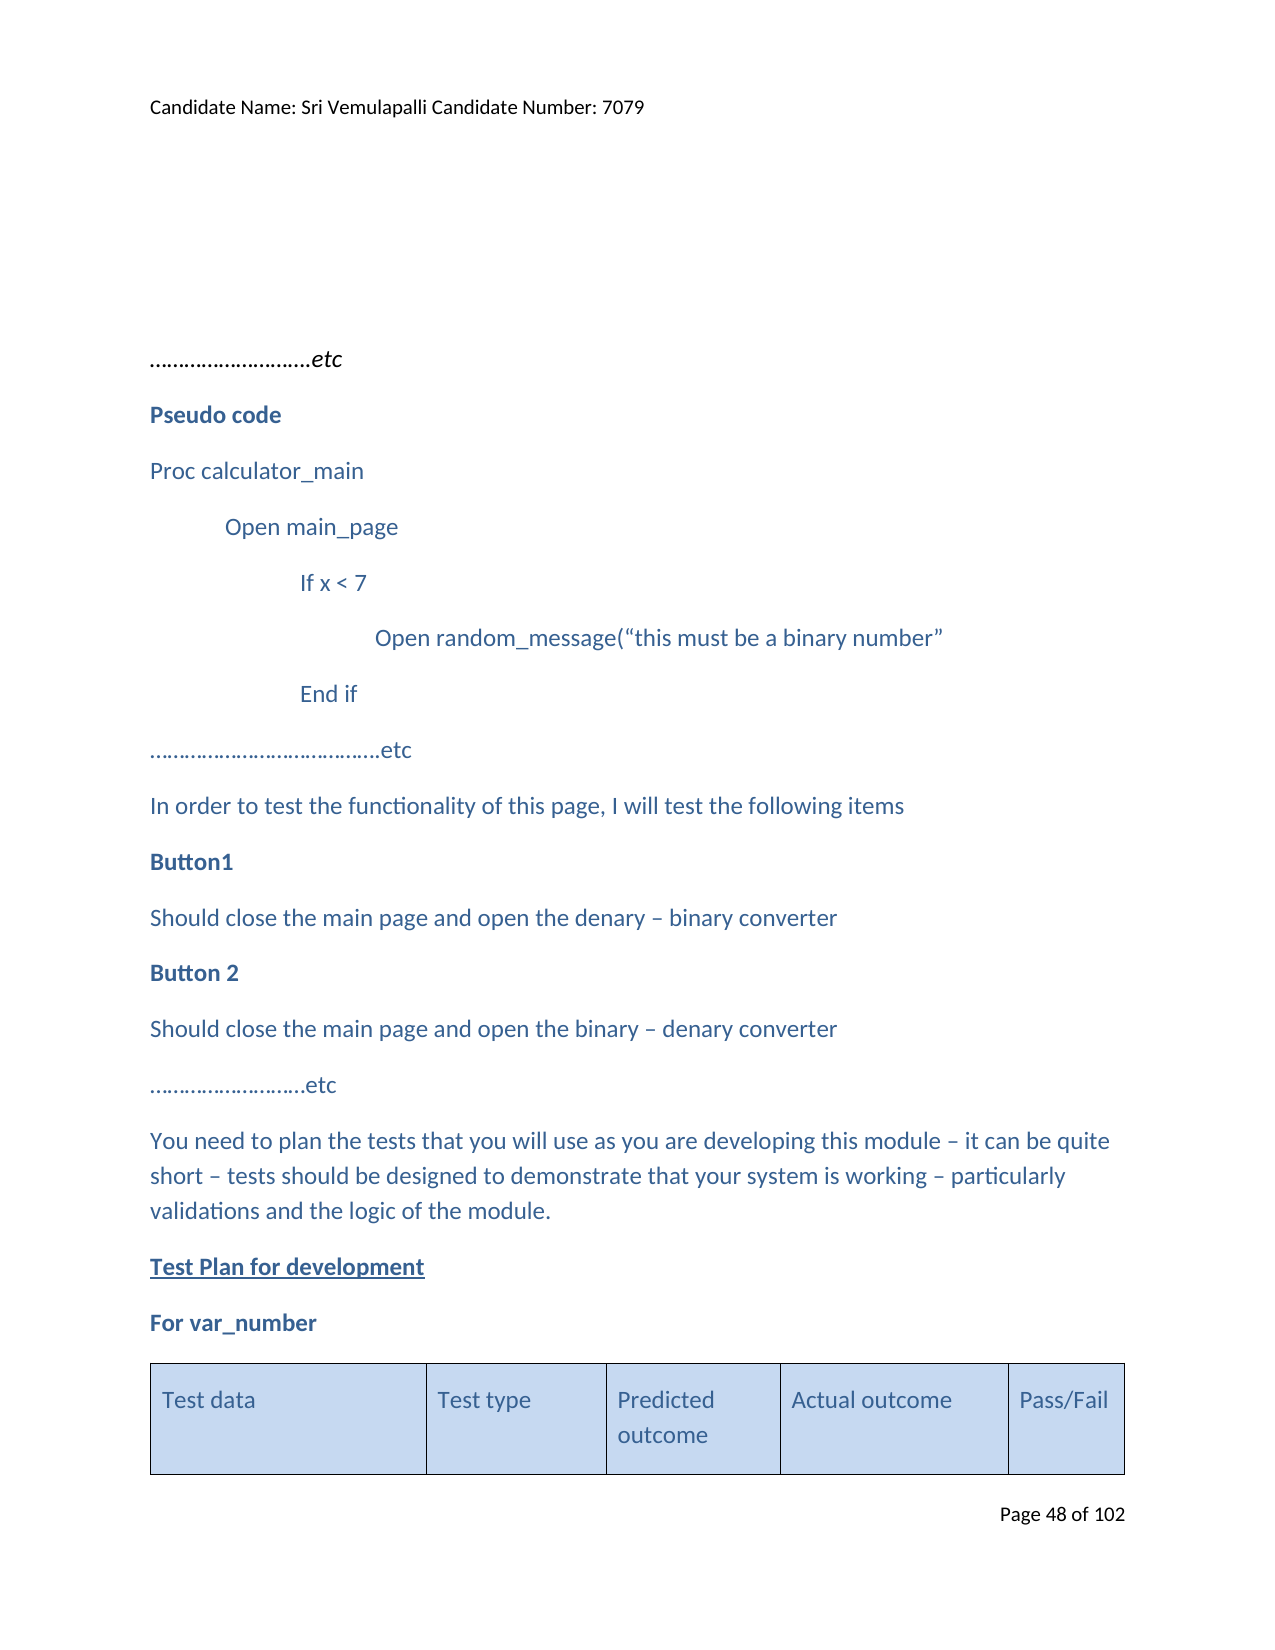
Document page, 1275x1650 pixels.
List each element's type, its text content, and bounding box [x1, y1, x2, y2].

text You need to plan the tests that you will use as you are developing this module – it can be quite short – tests should be designed to demonstrate that your system is working – particularly validations and the logic of the module. [150, 1125, 1125, 1226]
text Test Plan for development [150, 1251, 1125, 1281]
table_header Predicted outcome [607, 1364, 780, 1474]
table_header Test data [151, 1364, 426, 1474]
text Open random_message(“this must be a binary number” [150, 622, 1125, 653]
text In order to test the functionality of this page, I will test the following items [150, 790, 1125, 821]
text Proc calculator_main [150, 455, 1125, 486]
text Pseudo code [150, 399, 1125, 430]
text Should close the main page and open the binary – denary converter [150, 1013, 1125, 1044]
table_header Actual outcome [781, 1364, 1008, 1474]
text For var_number [150, 1307, 1125, 1337]
table_header Test type [427, 1364, 606, 1474]
text ……………………….etc [150, 343, 1125, 374]
text End if [150, 678, 1125, 709]
text Button 2 [150, 957, 1125, 988]
text Open main_page [150, 511, 1125, 541]
text ………………………………….etc [150, 734, 1125, 765]
text Should close the main page and open the denary – binary converter [150, 902, 1125, 932]
text If x < 7 [150, 567, 1125, 597]
text Button1 [150, 846, 1125, 876]
text ………………………etc [150, 1069, 1125, 1100]
table_header Pass/Fail [1009, 1364, 1124, 1474]
